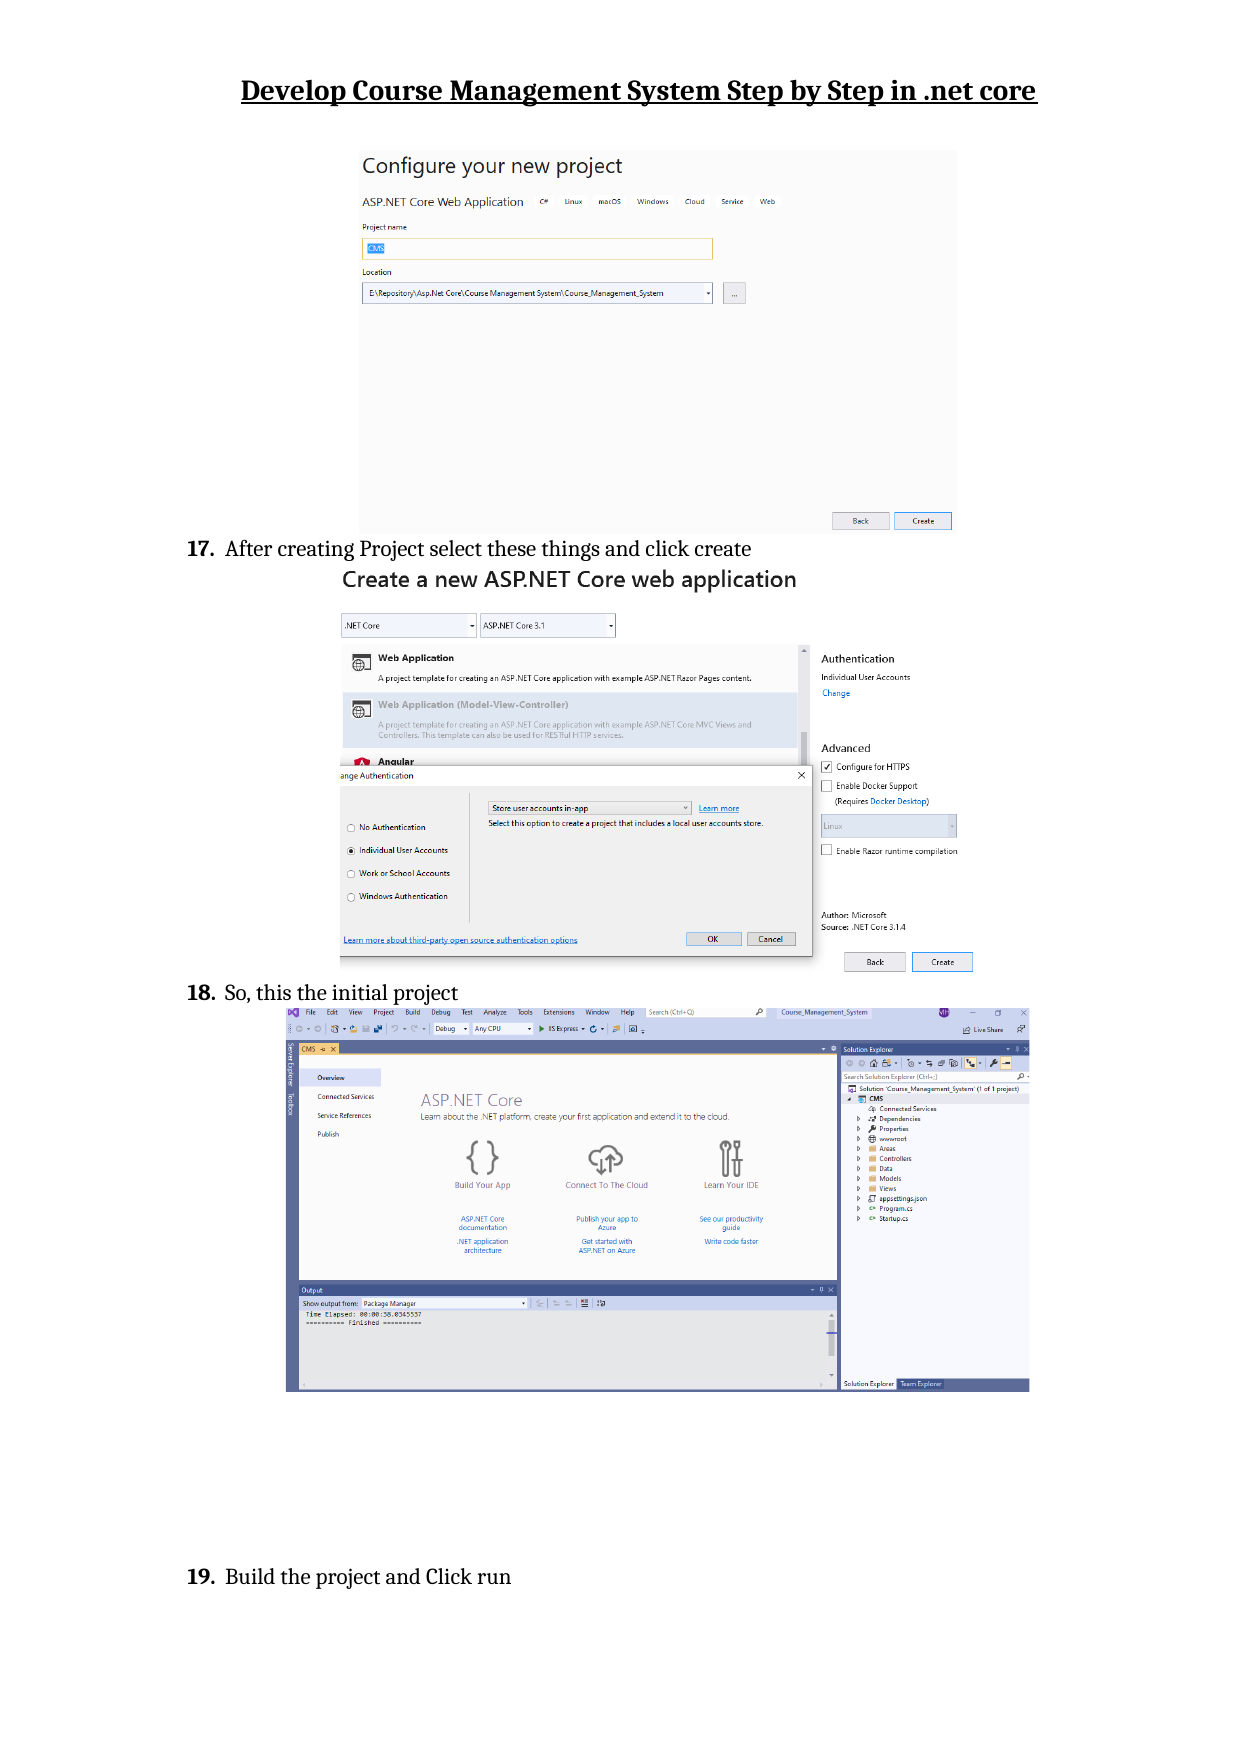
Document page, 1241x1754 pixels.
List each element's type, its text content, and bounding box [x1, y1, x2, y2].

list Build the project and Click run [187, 1564, 1090, 1590]
picture [339, 563, 976, 978]
list After creating Project select these things and click create [187, 536, 1090, 562]
picture [358, 150, 957, 534]
picture [285, 1008, 1030, 1392]
list So, this the initial project [187, 980, 1090, 1006]
